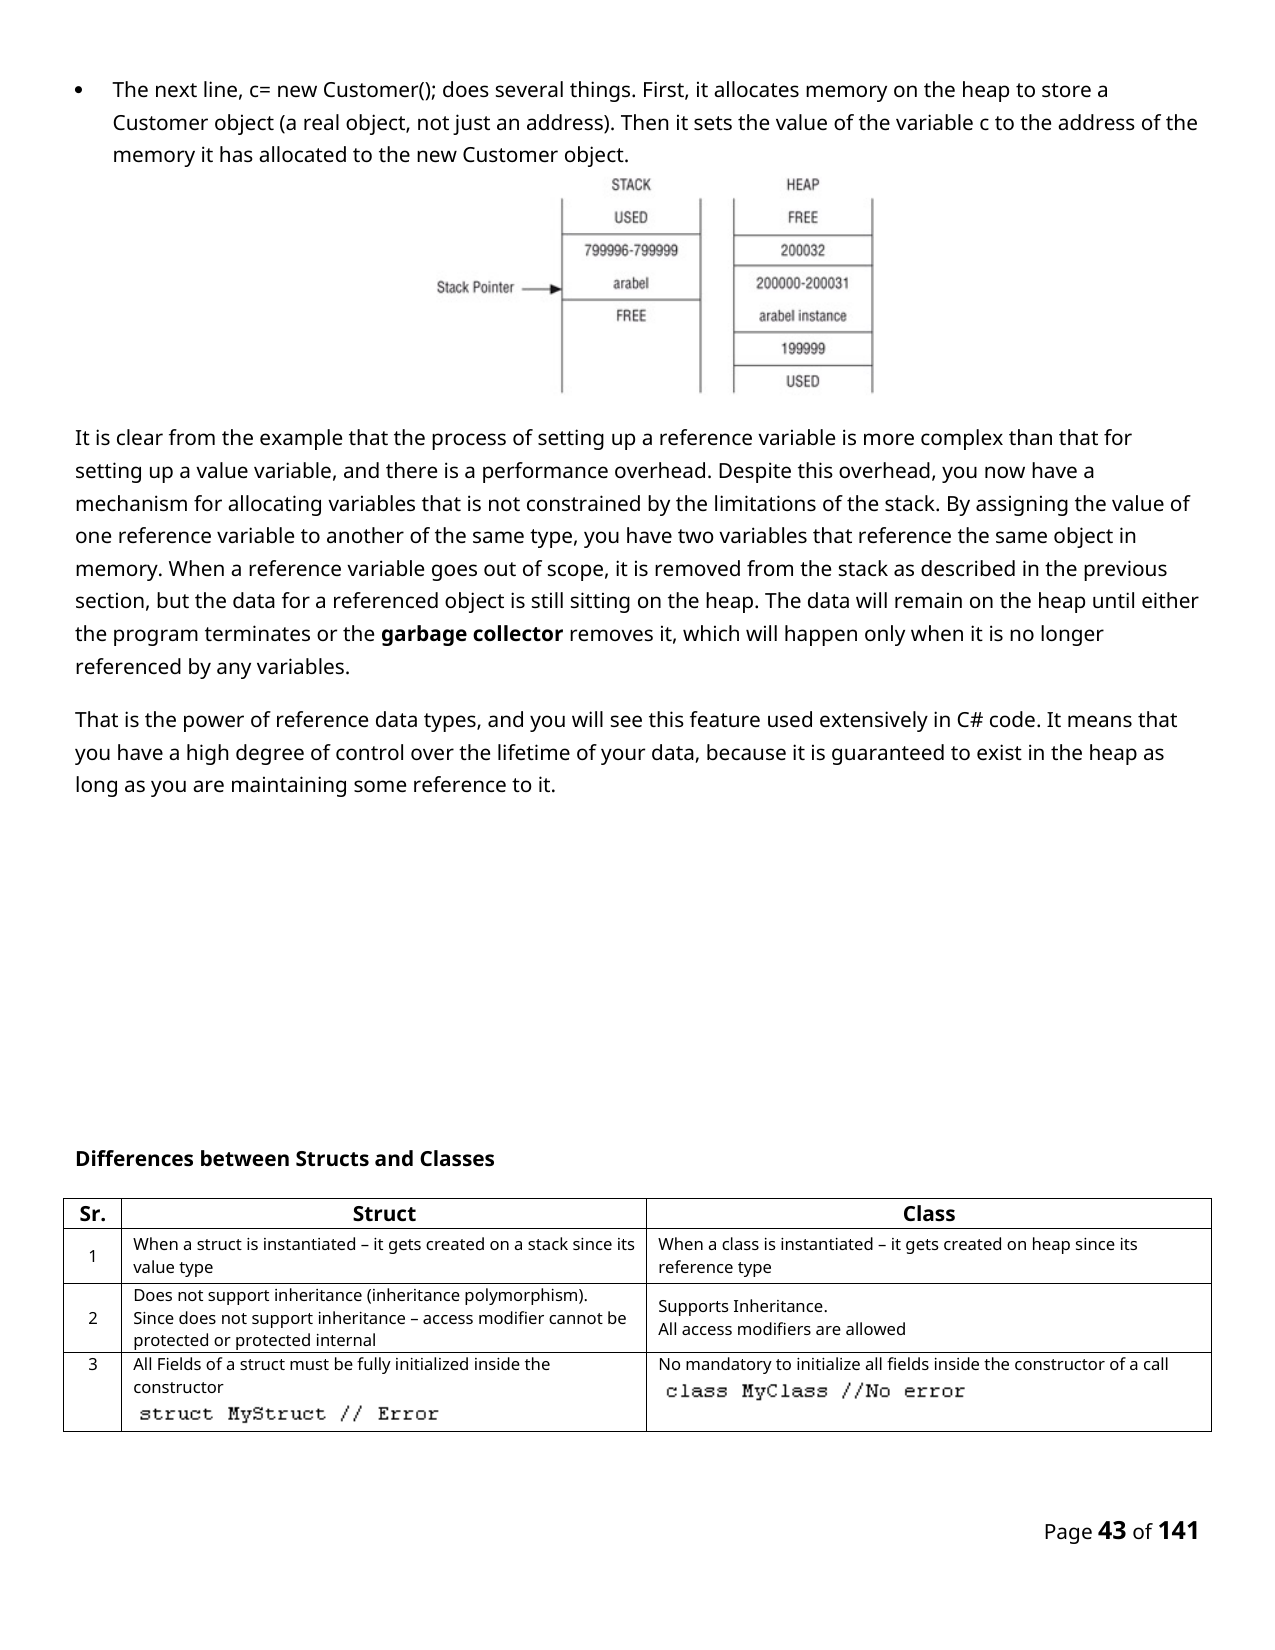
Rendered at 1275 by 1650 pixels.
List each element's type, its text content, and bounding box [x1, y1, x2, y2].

list The next line, c= new Customer(); does several things. First, it allocates memory on the heap to store a Customer object (a real object, not just an address). Then it sets the value of the variable c to the address of the memory it has allocated to the new Customer object. [75, 75, 1200, 169]
text It is clear from the example that the process of setting up a reference variable is more complex than that for setting up a value variable, and there is a performance overhead. Despite this overhead, you now have a mechanism for allocating variables that is not constrained by the limitations of the stack. By assigning the value of one reference variable to another of the same type, you have two variables that reference the same object in memory. When a reference variable goes out of scope, it is removed from the stack as described in the previous section, but the data for a referenced object is still sitting on the heap. The data will remain on the heap until either the program terminates or the garbage collector removes it, which will happen only when it is no longer referenced by any variables. [75, 423, 1200, 680]
table_header Class [647, 1199, 1211, 1227]
table_cell Supports Inheritance. All access modifiers are allowed [647, 1284, 1211, 1352]
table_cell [122, 1353, 646, 1431]
picture [133, 1398, 519, 1431]
text Differences between Structs and Classes [75, 1144, 1200, 1173]
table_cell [647, 1353, 1211, 1431]
table_header Sr. [64, 1199, 121, 1227]
table_cell 1 [64, 1229, 121, 1283]
table_cell Does not support inheritance (inheritance polymorphism). Since does not support inheritance – access modifier cannot be protected or protected internal [122, 1284, 646, 1352]
table_cell 3 [64, 1353, 121, 1431]
table_cell When a class is instantiated – it gets created on heap since its reference type [647, 1229, 1211, 1283]
table_cell 2 [64, 1284, 121, 1352]
table_cell When a struct is instantiated – it gets created on a stack since its value type [122, 1229, 646, 1283]
text That is the power of reference data types, and you will see this feature used extensively in C# code. It means that you have a high degree of control over the lifetime of your data, because it is guaranteed to exist in the heap as long as you are maintaining some reference to it. [75, 705, 1200, 799]
table_header Struct [122, 1199, 646, 1227]
picture [430, 172, 883, 399]
picture [658, 1375, 1037, 1410]
